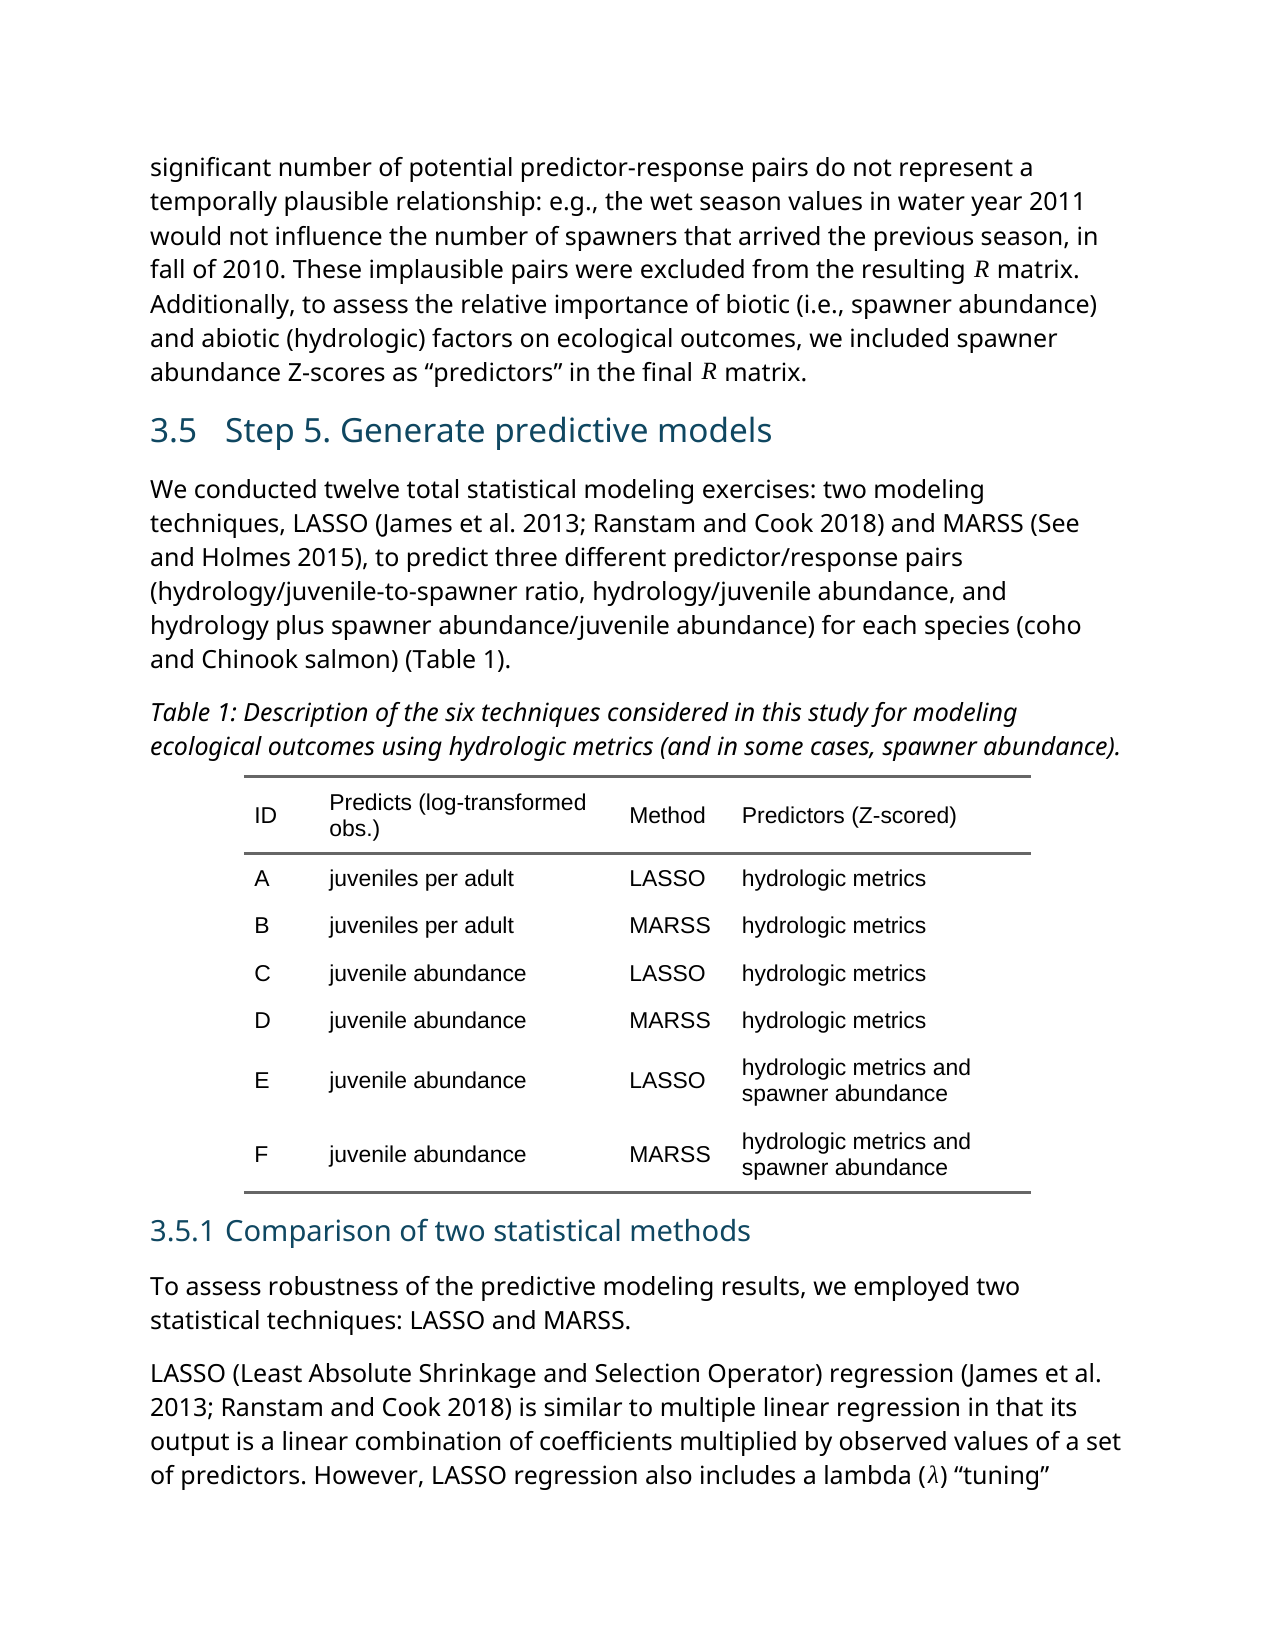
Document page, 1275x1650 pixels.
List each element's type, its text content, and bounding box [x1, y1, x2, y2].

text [150, 1356, 1125, 1492]
table_cell juvenile abundance [319, 1117, 619, 1191]
table_cell juvenile abundance [319, 1044, 619, 1117]
text We conducted twelve total statistical modeling exercises: two modeling techniques, LASSO (James et al. 2013; Ranstam and Cook 2018) and MARSS (See and Holmes 2015), to predict three different predictor/response pairs (hydrology/juvenile-to-spawner ratio, hydrology/juvenile abundance, and hydrology plus spawner abundance/juvenile abundance) for each species (coho and Chinook salmon) (Table 1). [150, 471, 1125, 676]
table_cell E [244, 1044, 319, 1117]
table_cell D [244, 996, 319, 1044]
table_cell hydrologic metrics [731, 949, 1031, 996]
table_cell A [244, 855, 319, 902]
table_cell B [244, 902, 319, 949]
table_cell hydrologic metrics and spawner abundance [731, 1044, 1031, 1117]
table_cell juveniles per adult [319, 902, 619, 949]
table_cell LASSO [619, 1044, 731, 1117]
table_cell hydrologic metrics [731, 996, 1031, 1044]
table_cell MARSS [619, 902, 731, 949]
text Table 1: Description of the six techniques considered in this study for modeling ecological outcomes using hydrologic metrics (and in some cases, spawner abundance). [150, 694, 1125, 763]
table_cell hydrologic metrics [731, 902, 1031, 949]
table_header ID [244, 778, 319, 852]
table_header Predicts (log-transformed obs.) [319, 778, 619, 852]
subtitle 3.5 Step 5. Generate predictive models [150, 407, 1125, 453]
table_cell juvenile abundance [319, 949, 619, 996]
table_cell MARSS [619, 996, 731, 1044]
table_cell hydrologic metrics [731, 855, 1031, 902]
table_cell juvenile abundance [319, 996, 619, 1044]
table_cell F [244, 1117, 319, 1191]
table_cell LASSO [619, 855, 731, 902]
text To assess robustness of the predictive modeling results, we employed two statistical techniques: LASSO and MARSS. [150, 1269, 1125, 1337]
table_header Predictors (Z-scored) [731, 778, 1031, 852]
table_cell hydrologic metrics and spawner abundance [731, 1117, 1031, 1191]
subtitle 3.5.1 Comparison of two statistical methods [150, 1211, 1125, 1250]
table_cell LASSO [619, 949, 731, 996]
table_cell juveniles per adult [319, 855, 619, 902]
table_header Method [619, 778, 731, 852]
table_cell MARSS [619, 1117, 731, 1191]
table_cell C [244, 949, 319, 996]
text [150, 150, 1125, 388]
